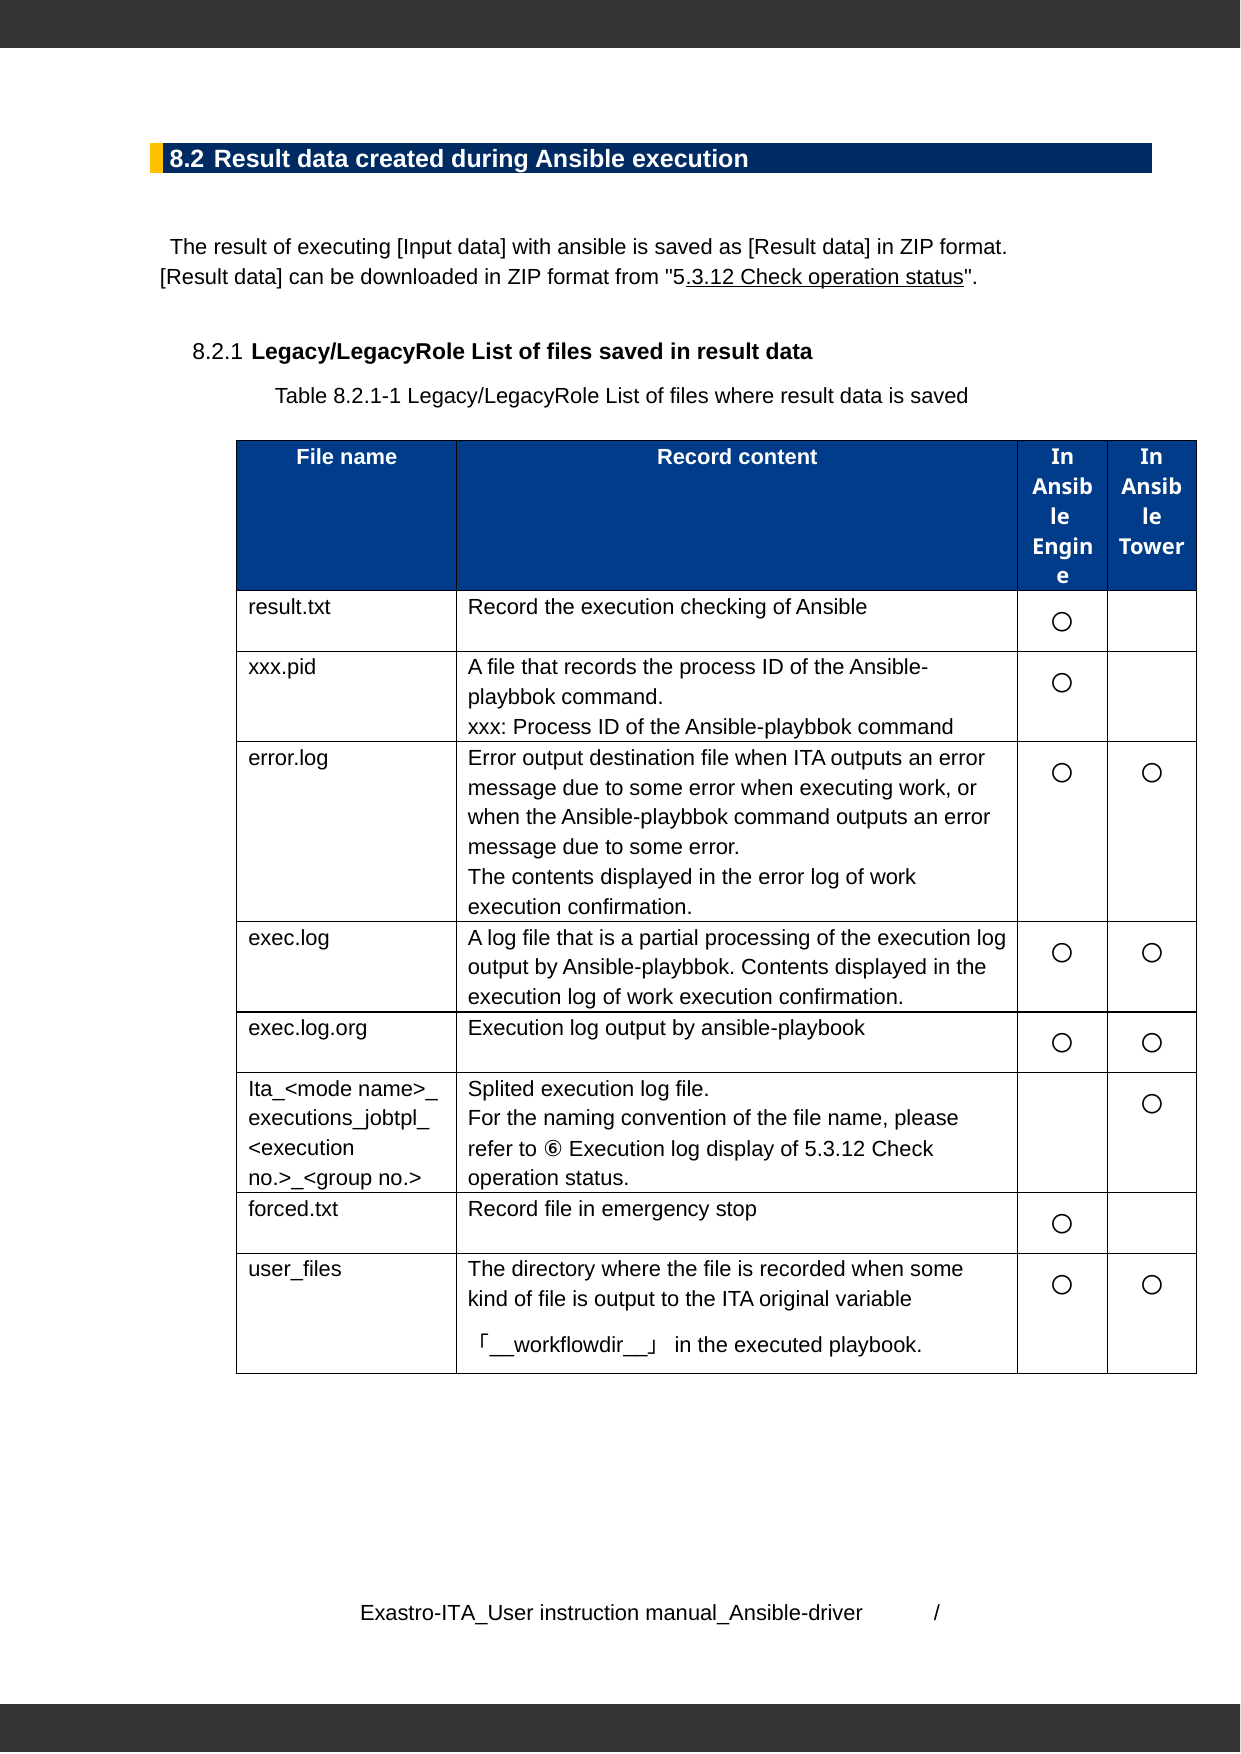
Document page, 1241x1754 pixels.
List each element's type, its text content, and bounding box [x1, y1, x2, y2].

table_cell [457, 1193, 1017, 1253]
picture [0, 0, 1241, 48]
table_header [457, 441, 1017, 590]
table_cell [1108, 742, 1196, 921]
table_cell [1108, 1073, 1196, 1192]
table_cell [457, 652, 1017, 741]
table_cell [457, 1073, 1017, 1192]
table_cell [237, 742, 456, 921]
picture [0, 1704, 1241, 1752]
text The result of executing [Input data] with ansible is saved as [Result data] in ZIP format. [148, 232, 1152, 261]
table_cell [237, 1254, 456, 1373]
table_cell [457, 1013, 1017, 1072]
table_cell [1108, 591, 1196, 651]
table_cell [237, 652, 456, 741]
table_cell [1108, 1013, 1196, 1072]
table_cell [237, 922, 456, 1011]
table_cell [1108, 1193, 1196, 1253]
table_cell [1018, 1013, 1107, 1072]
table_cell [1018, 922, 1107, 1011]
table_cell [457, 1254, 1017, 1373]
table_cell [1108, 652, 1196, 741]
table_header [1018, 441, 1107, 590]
subtitle Result data created during Ansible execution [163, 143, 1152, 173]
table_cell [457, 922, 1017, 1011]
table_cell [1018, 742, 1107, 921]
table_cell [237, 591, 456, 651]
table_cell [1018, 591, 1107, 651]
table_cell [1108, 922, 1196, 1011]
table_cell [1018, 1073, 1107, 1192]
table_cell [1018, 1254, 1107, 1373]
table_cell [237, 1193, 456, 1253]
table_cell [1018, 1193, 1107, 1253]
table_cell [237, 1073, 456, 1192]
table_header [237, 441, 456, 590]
text [Result data] can be downloaded in ZIP format from "5.3.12 Check operation status". [148, 261, 1152, 291]
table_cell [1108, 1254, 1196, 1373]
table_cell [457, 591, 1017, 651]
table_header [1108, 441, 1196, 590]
subtitle Legacy/LegacyRole List of files saved in result data [192, 336, 1152, 366]
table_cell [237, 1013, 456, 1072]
text Table 8.2.1-1 Legacy/LegacyRole List of files where result data is saved [148, 381, 1152, 410]
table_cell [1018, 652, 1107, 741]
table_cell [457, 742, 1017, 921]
